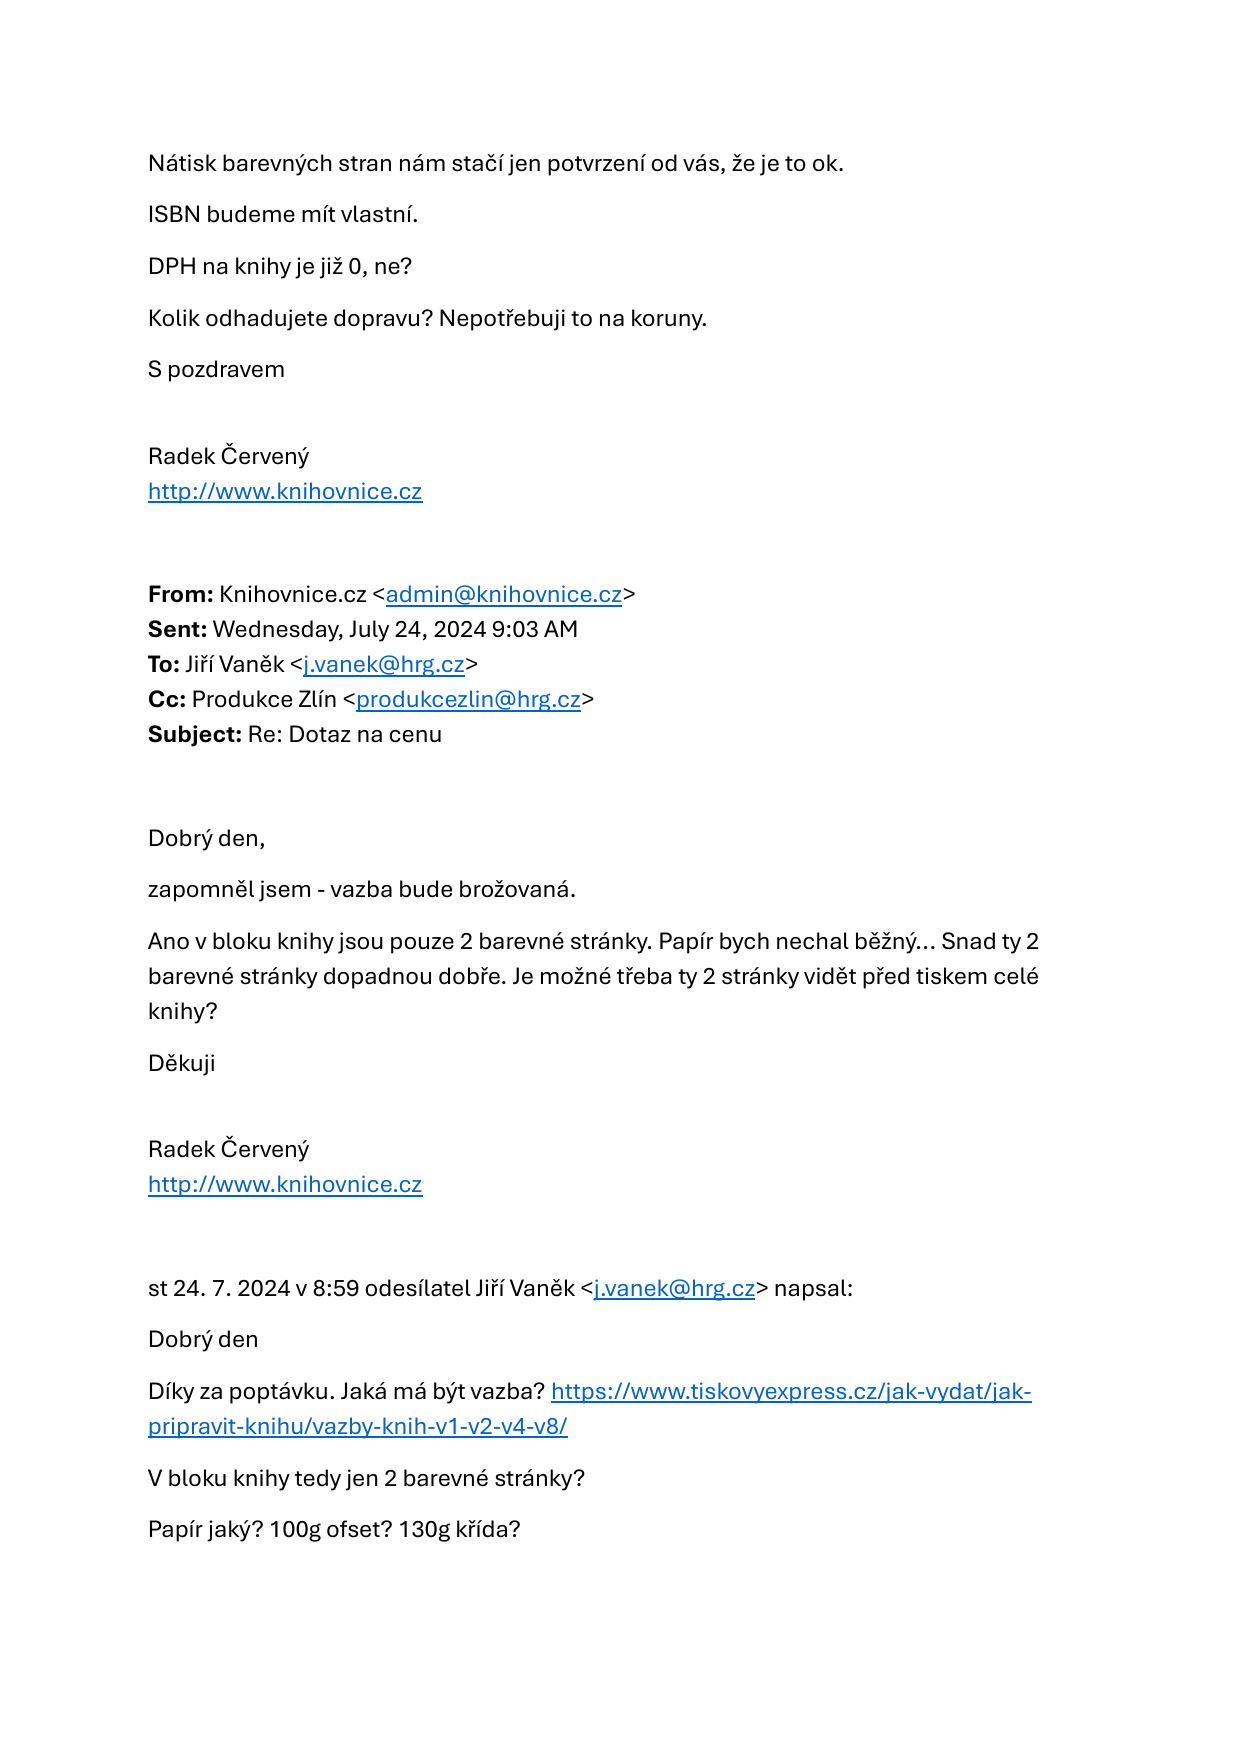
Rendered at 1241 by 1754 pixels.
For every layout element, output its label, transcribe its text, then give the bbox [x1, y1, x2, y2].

text zapomněl jsem - vazba bude brožovaná. [148, 874, 1093, 905]
text Papír jaký? 100g ofset? 130g křída? [148, 1514, 1093, 1545]
text Díky za poptávku. Jaká má být vazba? https://www.tiskovyexpress.cz/jak-vydat/jak-pripravit-knihu/vazby-knih-v1-v2-v4-v8/ [148, 1376, 1093, 1441]
text From: Knihovnice.cz <admin@knihovnice.cz> Sent: Wednesday, July 24, 2024 9:03 AM To: Jiří Vaněk <j.vanek@hrg.cz> Cc: Produkce Zlín <produkcezlin@hrg.cz> Subject: Re: Dotaz na cenu [148, 579, 1093, 750]
text S pozdravem [148, 354, 1093, 420]
text Děkuji [148, 1048, 1093, 1113]
text Kolik odhadujete dopravu? Nepotřebuji to na koruny. [148, 303, 1093, 333]
text V bloku knihy tedy jen 2 barevné stránky? [148, 1463, 1093, 1493]
text Ano v bloku knihy jsou pouze 2 barevné stránky. Papír bych nechal běžný... Snad ty 2 barevné stránky dopadnou dobře. Je možné třeba ty 2 stránky vidět před tiskem celé knihy? [148, 926, 1093, 1026]
text DPH na knihy je již 0, ne? [148, 251, 1093, 281]
text st 24. 7. 2024 v 8:59 odesílatel Jiří Vaněk <j.vanek@hrg.cz> napsal: [148, 1273, 1093, 1303]
text Radek Červený http://www.knihovnice.cz [148, 1134, 1093, 1200]
text ISBN budeme mít vlastní. [148, 199, 1093, 230]
text Dobrý den, [148, 823, 1093, 853]
text Dobrý den [148, 1324, 1093, 1355]
text Nátisk barevných stran nám stačí jen potvrzení od vás, že je to ok. [148, 148, 1093, 178]
text Radek Červený http://www.knihovnice.cz [148, 441, 1093, 506]
